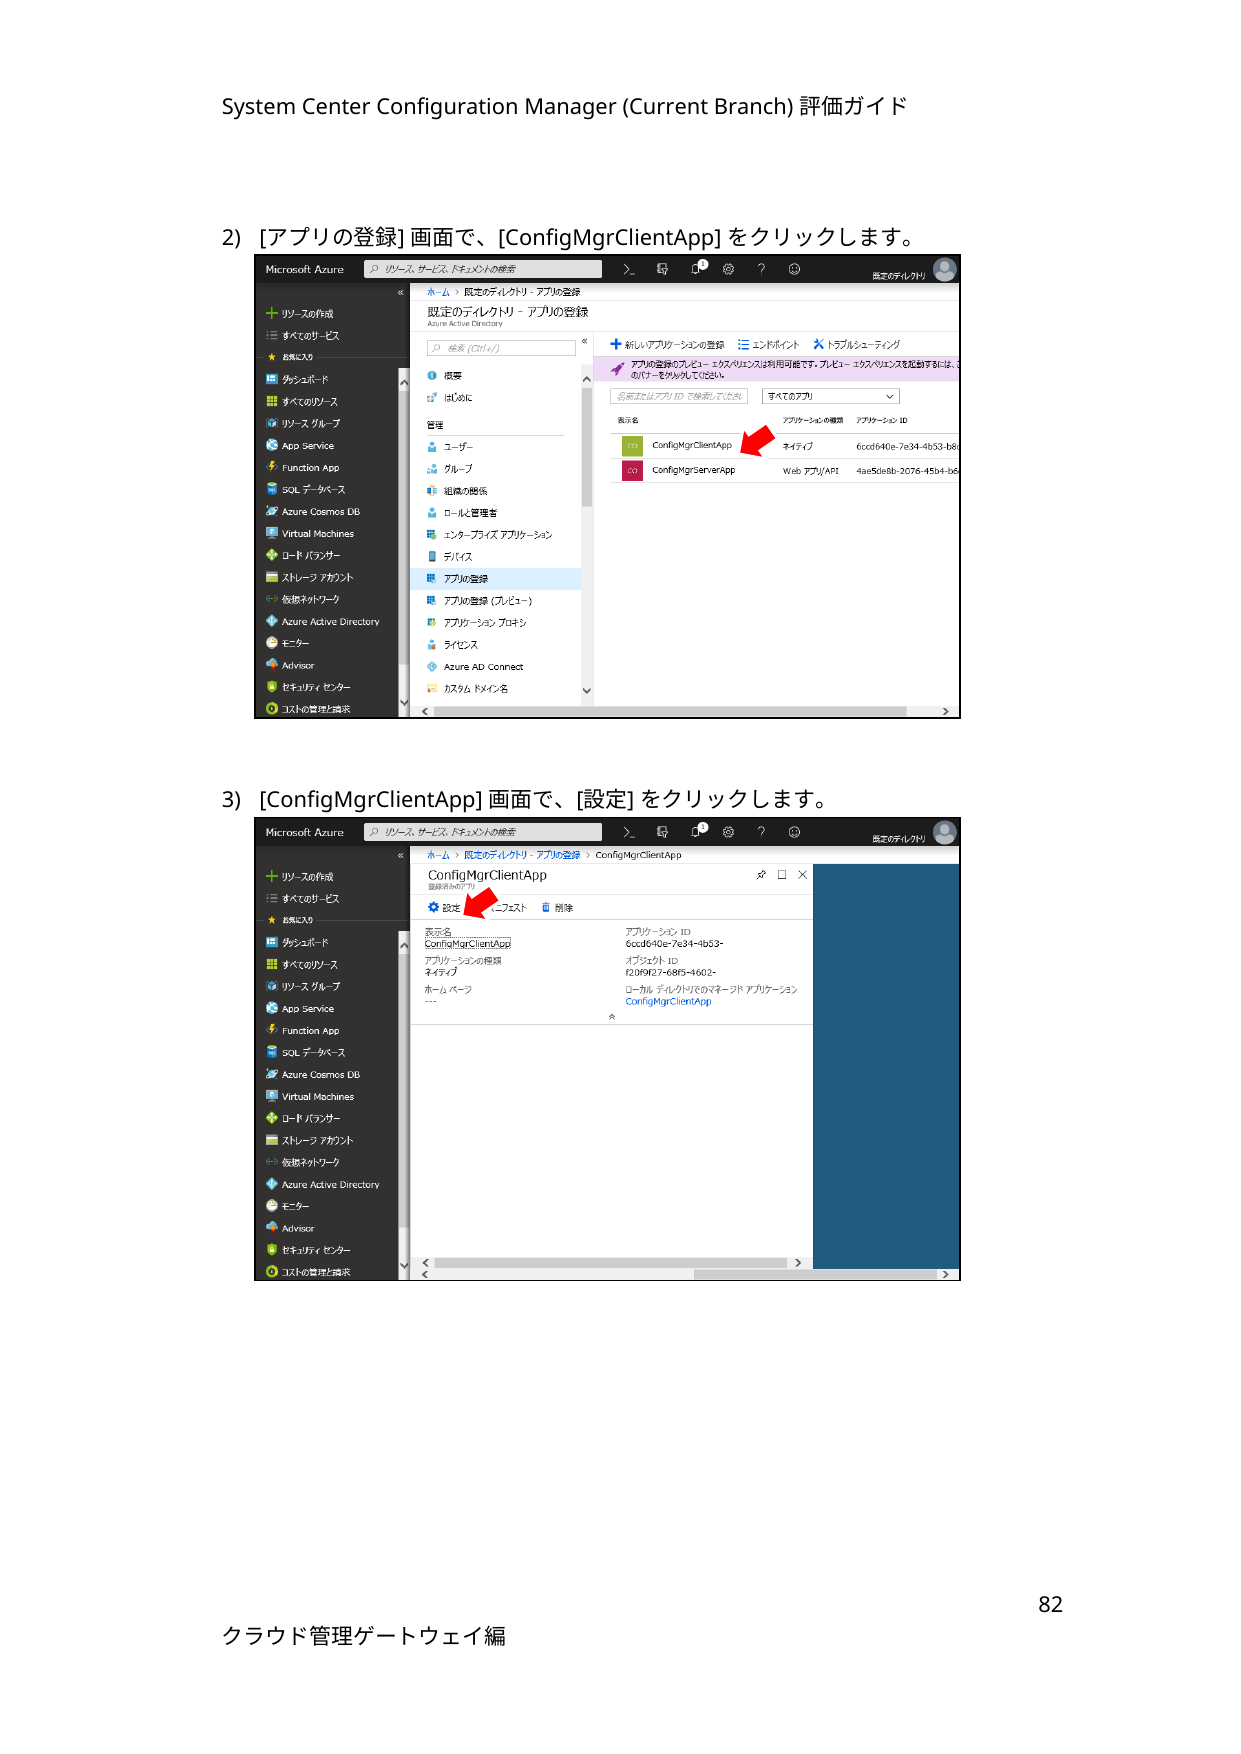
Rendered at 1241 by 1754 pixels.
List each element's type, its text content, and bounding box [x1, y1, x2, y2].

list [アプリの登録] 画面で、[ConfigMgrClientApp] をクリックします。 [222, 217, 1063, 254]
picture [256, 818, 959, 1280]
picture [256, 256, 959, 717]
list [ConfigMgrClientApp] 画面で、[設定] をクリックします。 [222, 779, 1063, 817]
